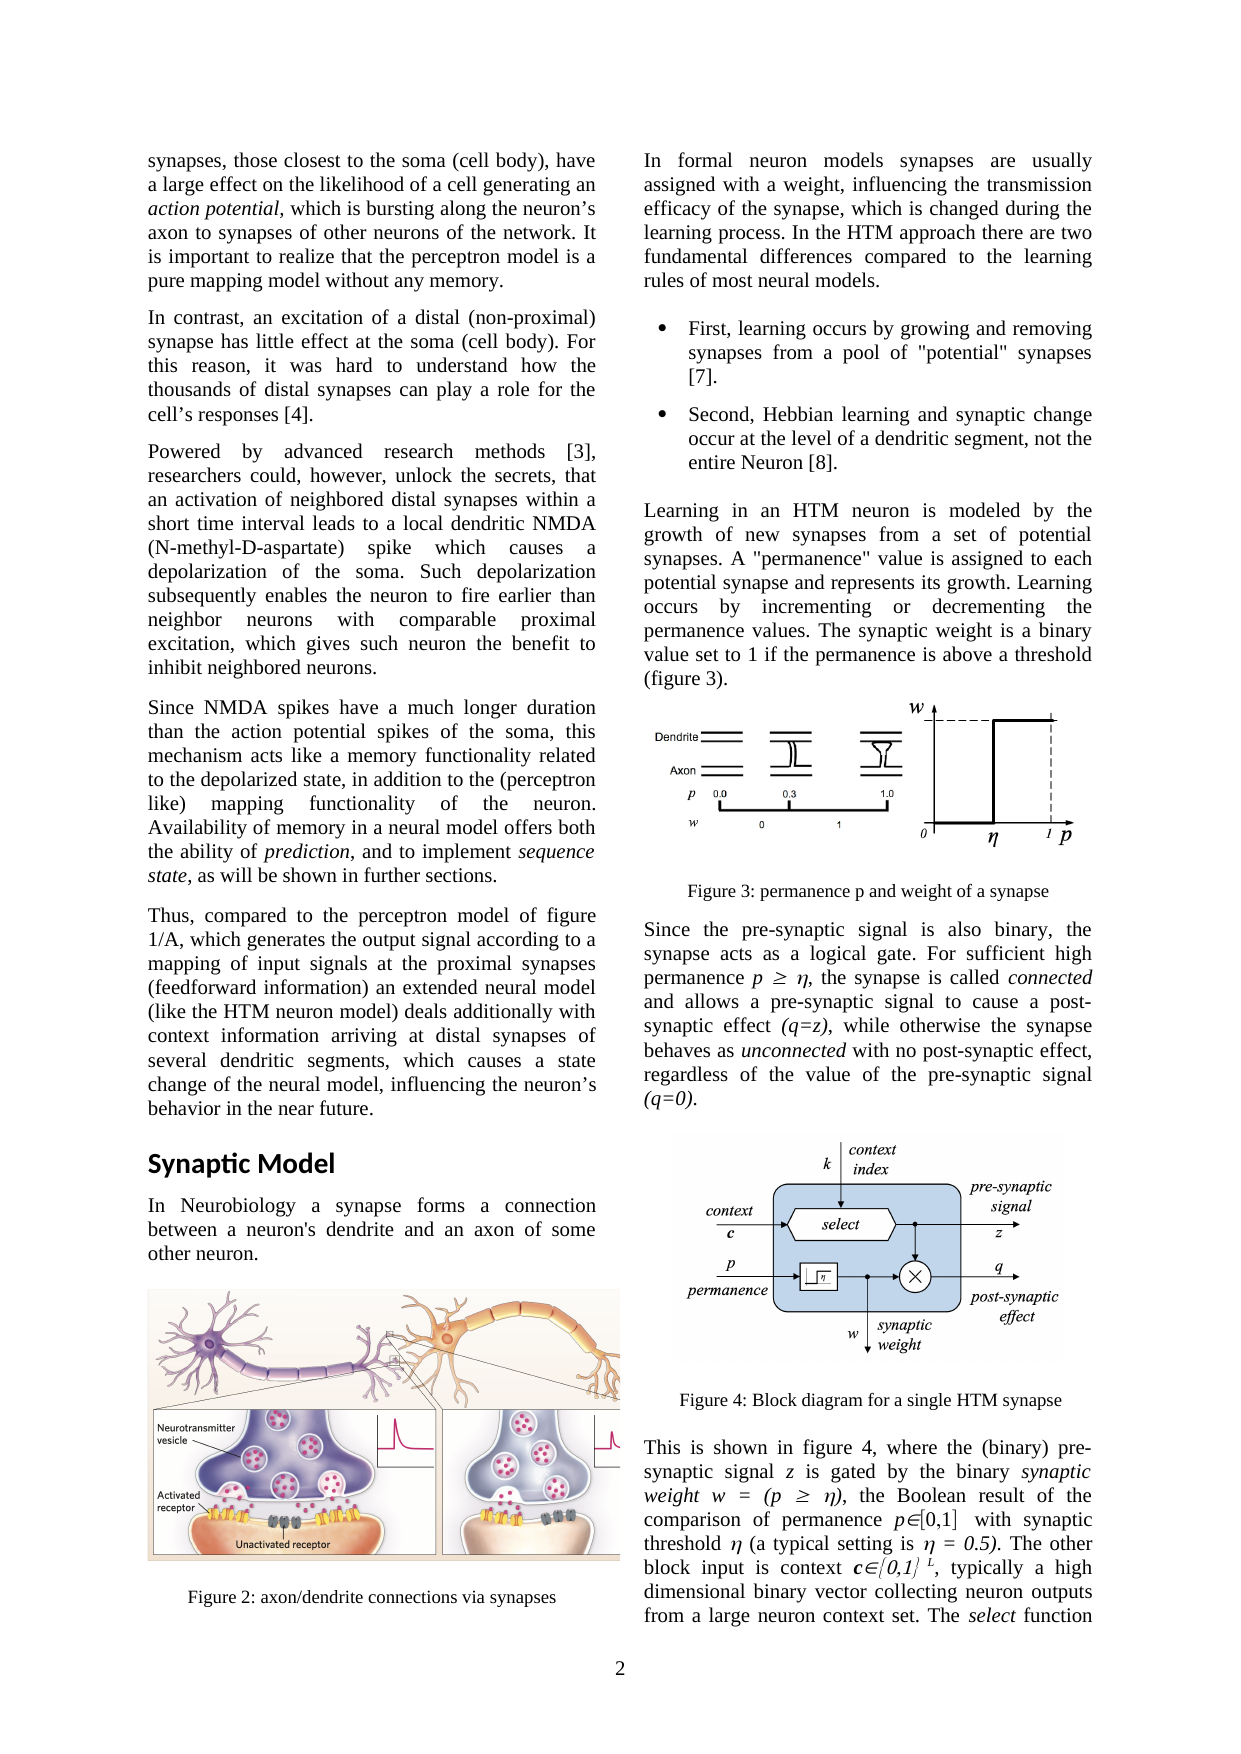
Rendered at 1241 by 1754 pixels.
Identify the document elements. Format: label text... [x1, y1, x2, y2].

picture [653, 690, 1083, 855]
text Thus, compared to the perceptron model of figure 1/A, which generates the output signal according to a mapping of input signals at the proximal synapses (feedforward information) an extended neural model (like the HTM neuron model) deals additionally with context information arriving at distal synapses of several dendritic segments, which causes a state change of the neural model, influencing the neuron’s behavior in the near future. [148, 903, 596, 1120]
text Since NMDA spikes have a much longer duration than the action potential spikes of the soma, this mechanism acts like a memory functionality related to the depolarized state, in addition to the (perceptron like) mapping functionality of the neuron. Availability of memory in a neural model offers both the ability of prediction, and to implement sequence state, as will be shown in further sections. [148, 695, 596, 887]
list First, learning occurs by growing and removing synapses from a pool of "potential" synapses [7]. [658, 316, 1093, 388]
text Powered by advanced research methods [3], researchers could, however, unlock the secrets, that an activation of neighbored distal synapses within a short time interval leads to a local dendritic NMDA (N-methyl-D-aspartate) spike which causes a depolarization of the soma. Such depolarization subsequently enables the neuron to fire earlier than neighbor neurons with comparable proximal excitation, which gives such neuron the benefit to inhibit neighbored neurons. [148, 439, 596, 679]
text In Neurobiology a synapse forms a connection between a neuron's dendrite and an axon of some other neuron. [148, 1193, 596, 1265]
subtitle Synaptic Model [148, 1145, 596, 1180]
text Figure 2: axon/dendrite connections via synapses [148, 1586, 596, 1607]
picture [147, 1289, 621, 1561]
text Since the pre-synaptic signal is also binary, the synapse acts as a logical gate. For sufficient high permanence p , the synapse is called connected and allows a pre-synaptic signal to cause a post-synaptic effect (q=z), while otherwise the synapse behaves as unconnected with no post-synaptic effect, regardless of the value of the pre-synaptic signal (q=0). [644, 917, 1093, 1110]
list Second, Hebbian learning and synaptic change occur at the level of a dendritic segment, not the entire Neuron [8]. [658, 401, 1093, 474]
text In formal neuron models synapses are usually assigned with a weight, influencing the transmission efficacy of the synapse, which is changed during the learning process. In the HTM approach there are two fundamental differences compared to the learning rules of most neural models. [644, 148, 1093, 292]
text Figure 4: Block diagram for a single HTM synapse [644, 1389, 1093, 1411]
picture [670, 1133, 1066, 1365]
text In contrast, an excitation of a distal (non-proximal) synapse has little effect at the soma (cell body). For this reason, it was hard to understand how the thousands of distal synapses can play a role for the cell’s responses [4]. [148, 305, 596, 426]
text Learning in an HTM neuron is modeled by the growth of new synapses from a set of potential synapses. A "permanence" value is assigned to each potential synapse and represents its growth. Learning occurs by incrementing or decrementing the permanence values. The synaptic weight is a binary value set to 1 if the permanence is above a threshold (figure 3). [644, 498, 1093, 690]
text Figure 3: permanence p and weight of a synapse [644, 880, 1093, 902]
